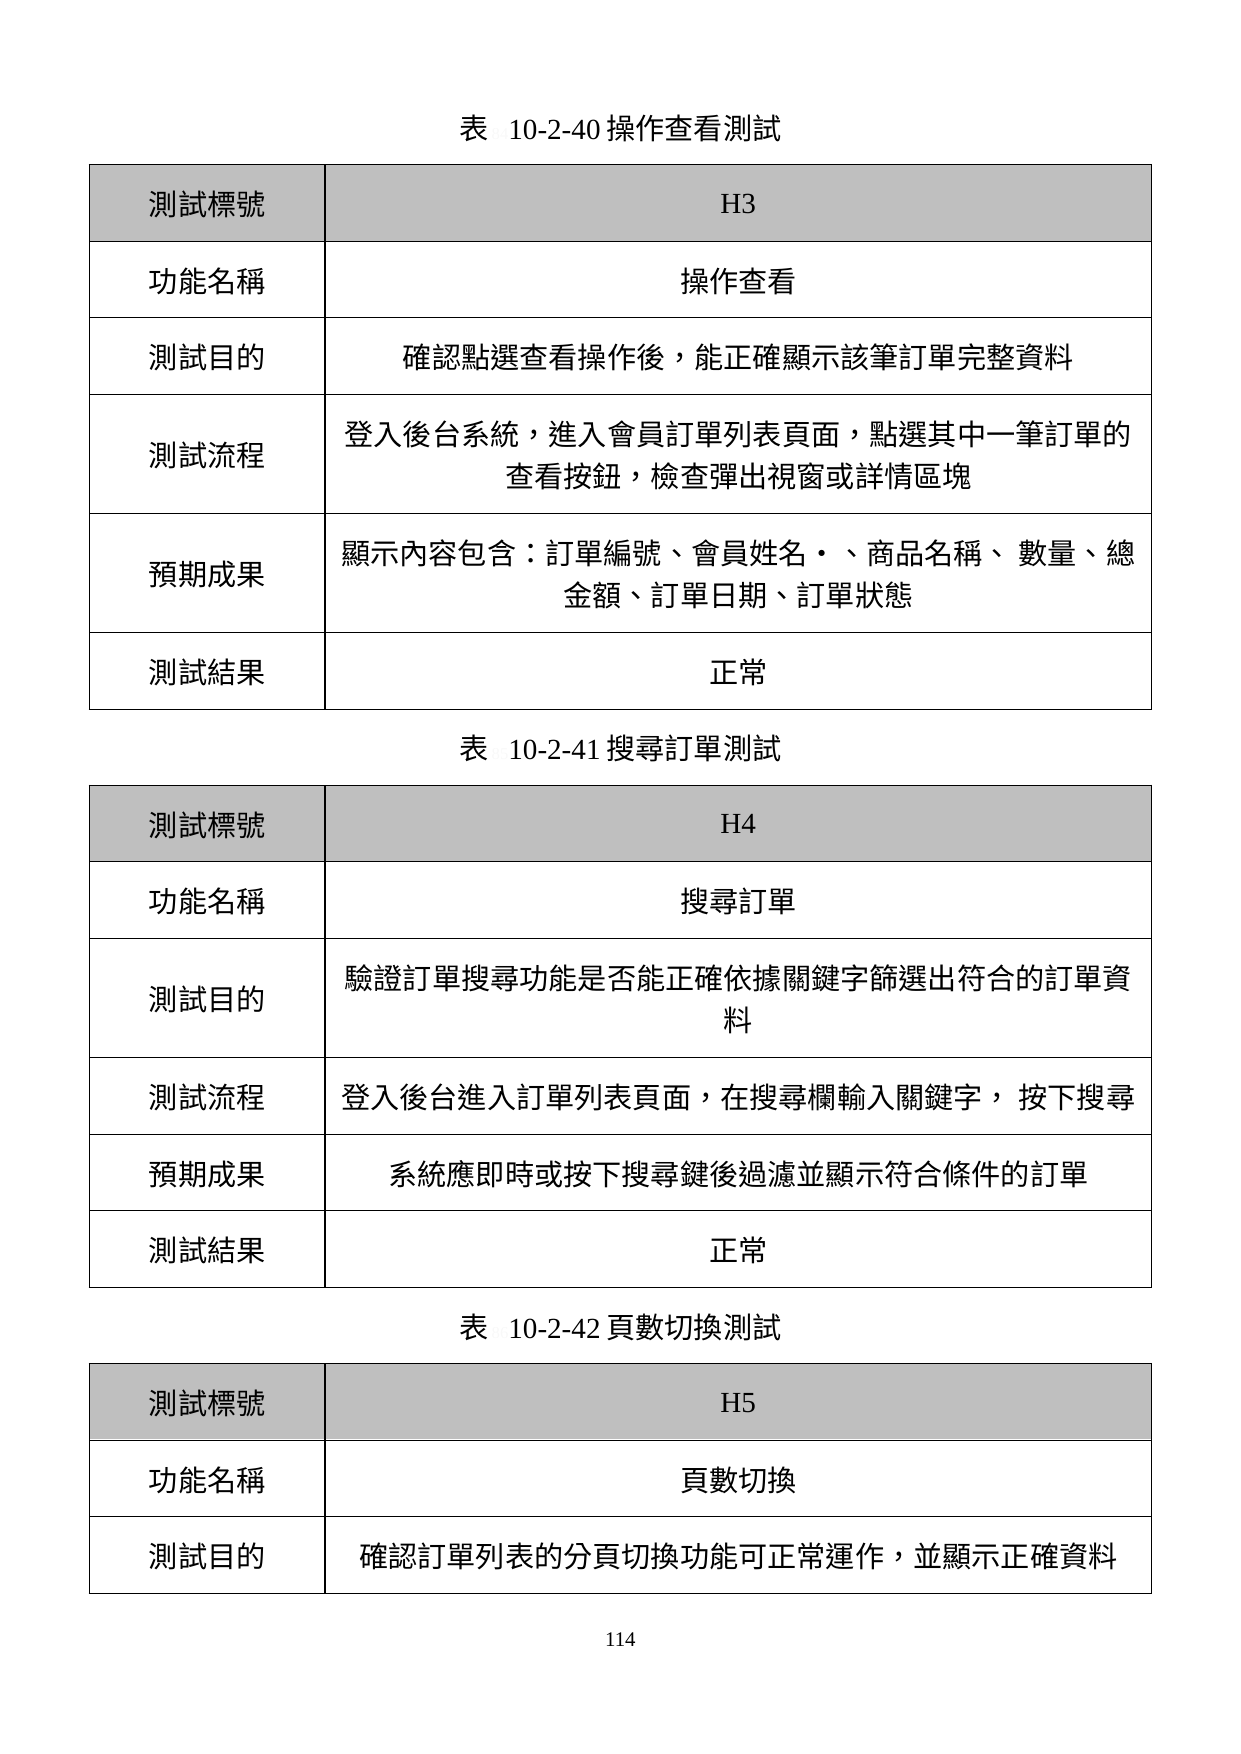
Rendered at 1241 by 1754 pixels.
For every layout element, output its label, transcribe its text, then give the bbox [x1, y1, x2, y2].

table_cell 功能名稱 [90, 862, 324, 938]
table_cell 操作查看 [326, 242, 1151, 317]
table_cell 登入後台進入訂單列表頁面，在搜尋欄輸入關鍵字， 按下搜尋 [326, 1058, 1151, 1133]
table_header H4 [326, 786, 1151, 861]
table_cell 預期成果 [90, 514, 324, 632]
table_header H3 [326, 165, 1151, 241]
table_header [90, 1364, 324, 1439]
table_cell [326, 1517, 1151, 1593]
table_cell 確認點選查看操作後，能正確顯示該筆訂單完整資料 [326, 318, 1151, 394]
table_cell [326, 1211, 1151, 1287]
table_cell 顯示內容包含：訂單編號、會員姓名‧、商品名稱、 數量、總金額、訂單日期、訂單狀態 [326, 514, 1151, 632]
table_cell 測試流程 [90, 1058, 324, 1133]
table_cell 正常 [326, 633, 1151, 708]
table_cell 測試結果 [90, 633, 324, 708]
table_cell 測試目的 [90, 939, 324, 1057]
table_header 測試標號 [90, 786, 324, 861]
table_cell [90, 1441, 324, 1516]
table_cell 測試流程 [90, 395, 324, 513]
text 表8510-2-41搜尋訂單測試 [89, 710, 1152, 784]
table_cell 測試目的 [90, 318, 324, 394]
table_header 測試標號 [90, 165, 324, 241]
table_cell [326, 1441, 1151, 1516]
text 表8610-2-42頁數切換測試 [89, 1288, 1152, 1363]
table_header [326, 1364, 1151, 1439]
table_cell 驗證訂單搜尋功能是否能正確依據關鍵字篩選出符合的訂單資料 [326, 939, 1151, 1057]
table_cell 功能名稱 [90, 242, 324, 317]
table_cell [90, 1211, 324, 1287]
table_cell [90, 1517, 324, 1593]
table_cell 預期成果 [90, 1135, 324, 1210]
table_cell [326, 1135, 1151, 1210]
text 表8410-2-40操作查看測試 [89, 89, 1152, 164]
table_cell 搜尋訂單 [326, 862, 1151, 938]
table_cell 登入後台系統，進入會員訂單列表頁面，點選其中一筆訂單的查看按鈕，檢查彈出視窗或詳情區塊 [326, 395, 1151, 513]
